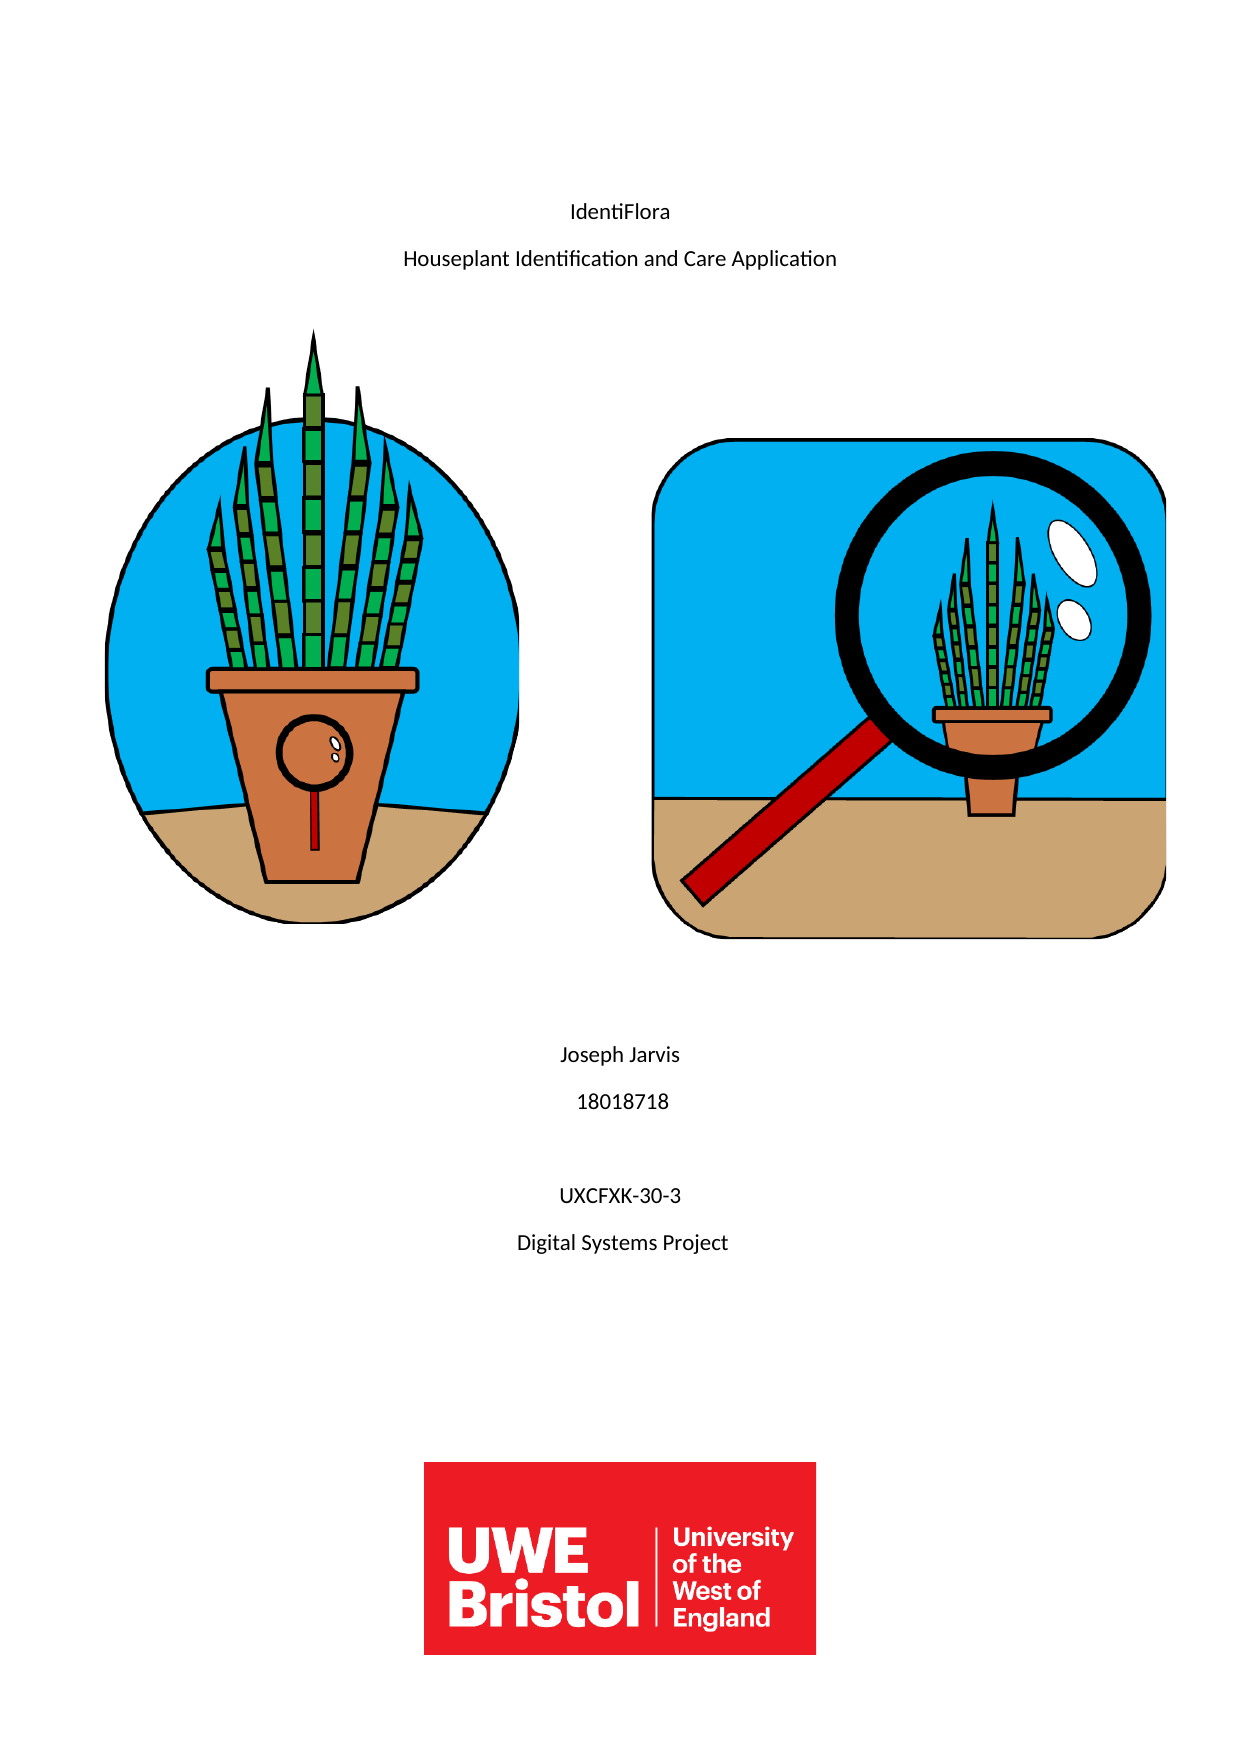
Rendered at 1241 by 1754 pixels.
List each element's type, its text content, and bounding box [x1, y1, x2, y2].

text IdentiFlora [150, 197, 1090, 225]
picture [103, 328, 519, 922]
picture [424, 1462, 817, 1655]
text Digital Systems Project [150, 1228, 1090, 1256]
text 18018718 [150, 1087, 1090, 1116]
picture [650, 438, 1166, 938]
text UXCFXK-30-3 [150, 1181, 1090, 1209]
text Houseplant Identification and Care Application [150, 244, 1090, 272]
text Joseph Jarvis [150, 1041, 1090, 1069]
